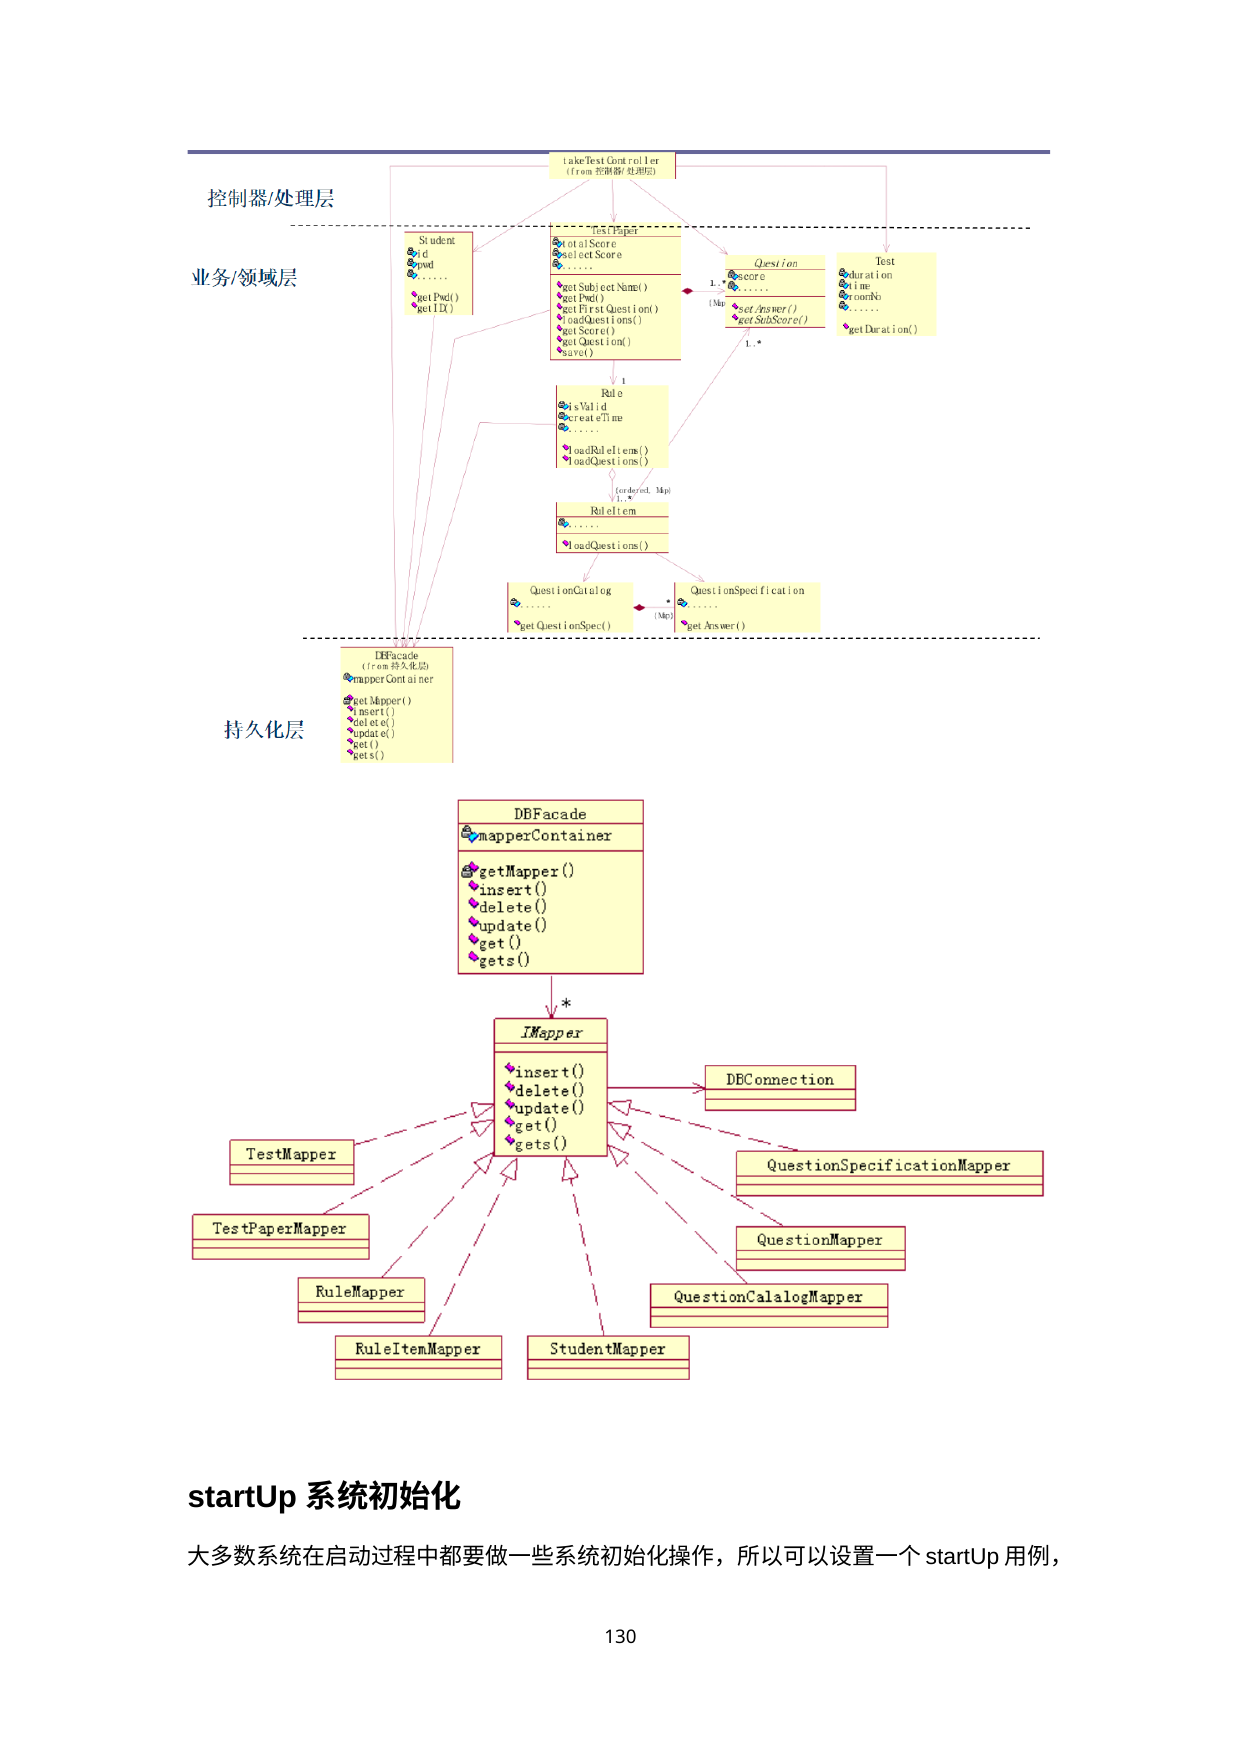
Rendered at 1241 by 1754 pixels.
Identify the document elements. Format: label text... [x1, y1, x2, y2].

text startUp 系统初始化 [187, 1471, 1053, 1516]
picture [187, 150, 1050, 771]
picture [187, 788, 1050, 1386]
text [187, 1538, 1053, 1571]
